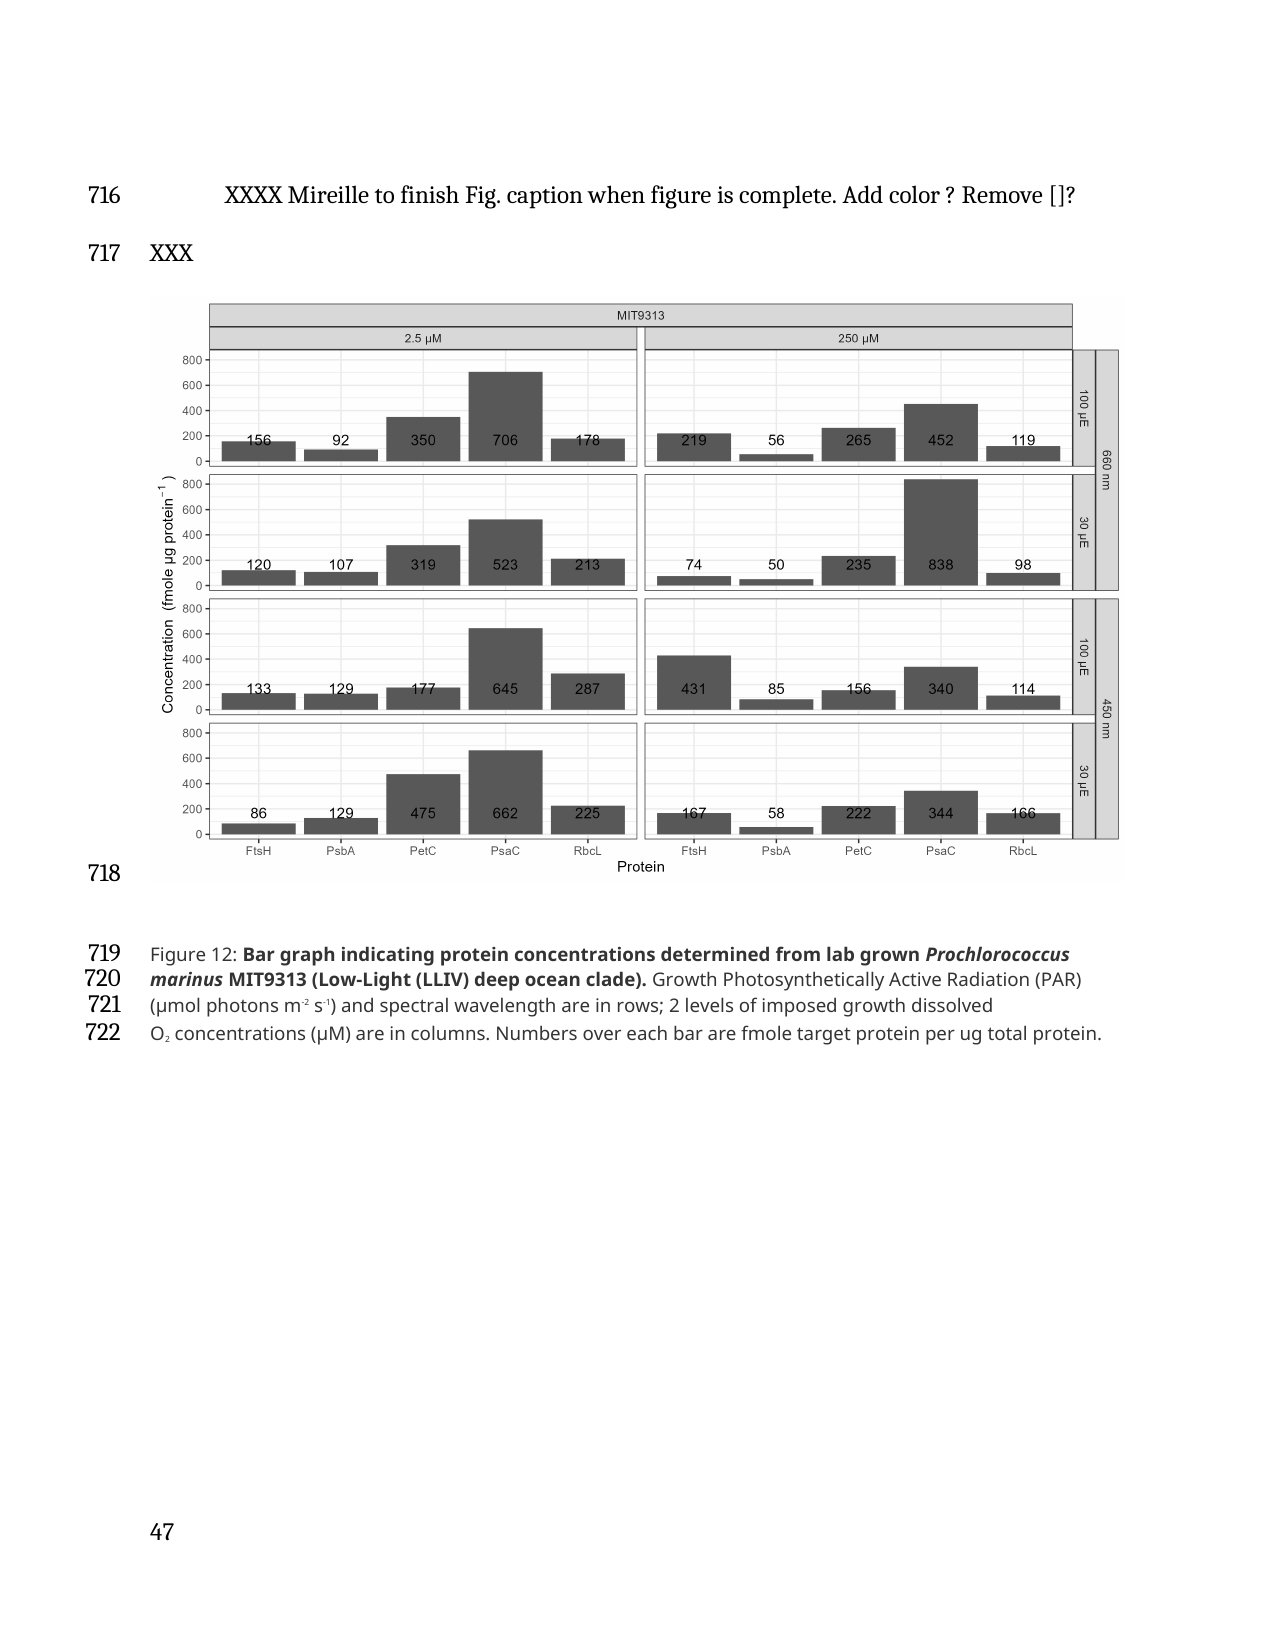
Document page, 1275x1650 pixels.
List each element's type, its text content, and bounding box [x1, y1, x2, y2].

text XXXX Mireille to finish Fig. caption when figure is complete. Add color ? Remove []? XXX [150, 181, 1125, 296]
picture [150, 296, 1125, 882]
text Figure 12: Bar graph indicating protein concentrations determined from lab grown Prochlorococcus marinus MIT9313 (Low-Light (LLIV) deep ocean clade). Growth Photosynthetically Active Radiation (PAR) (µmol photons m-2 s-1) and spectral wavelength are in rows; 2 levels of imposed growth dissolved O2 concentrations (µM) are in columns. Numbers over each bar are fmole target protein per ug total protein. [150, 941, 1125, 1046]
